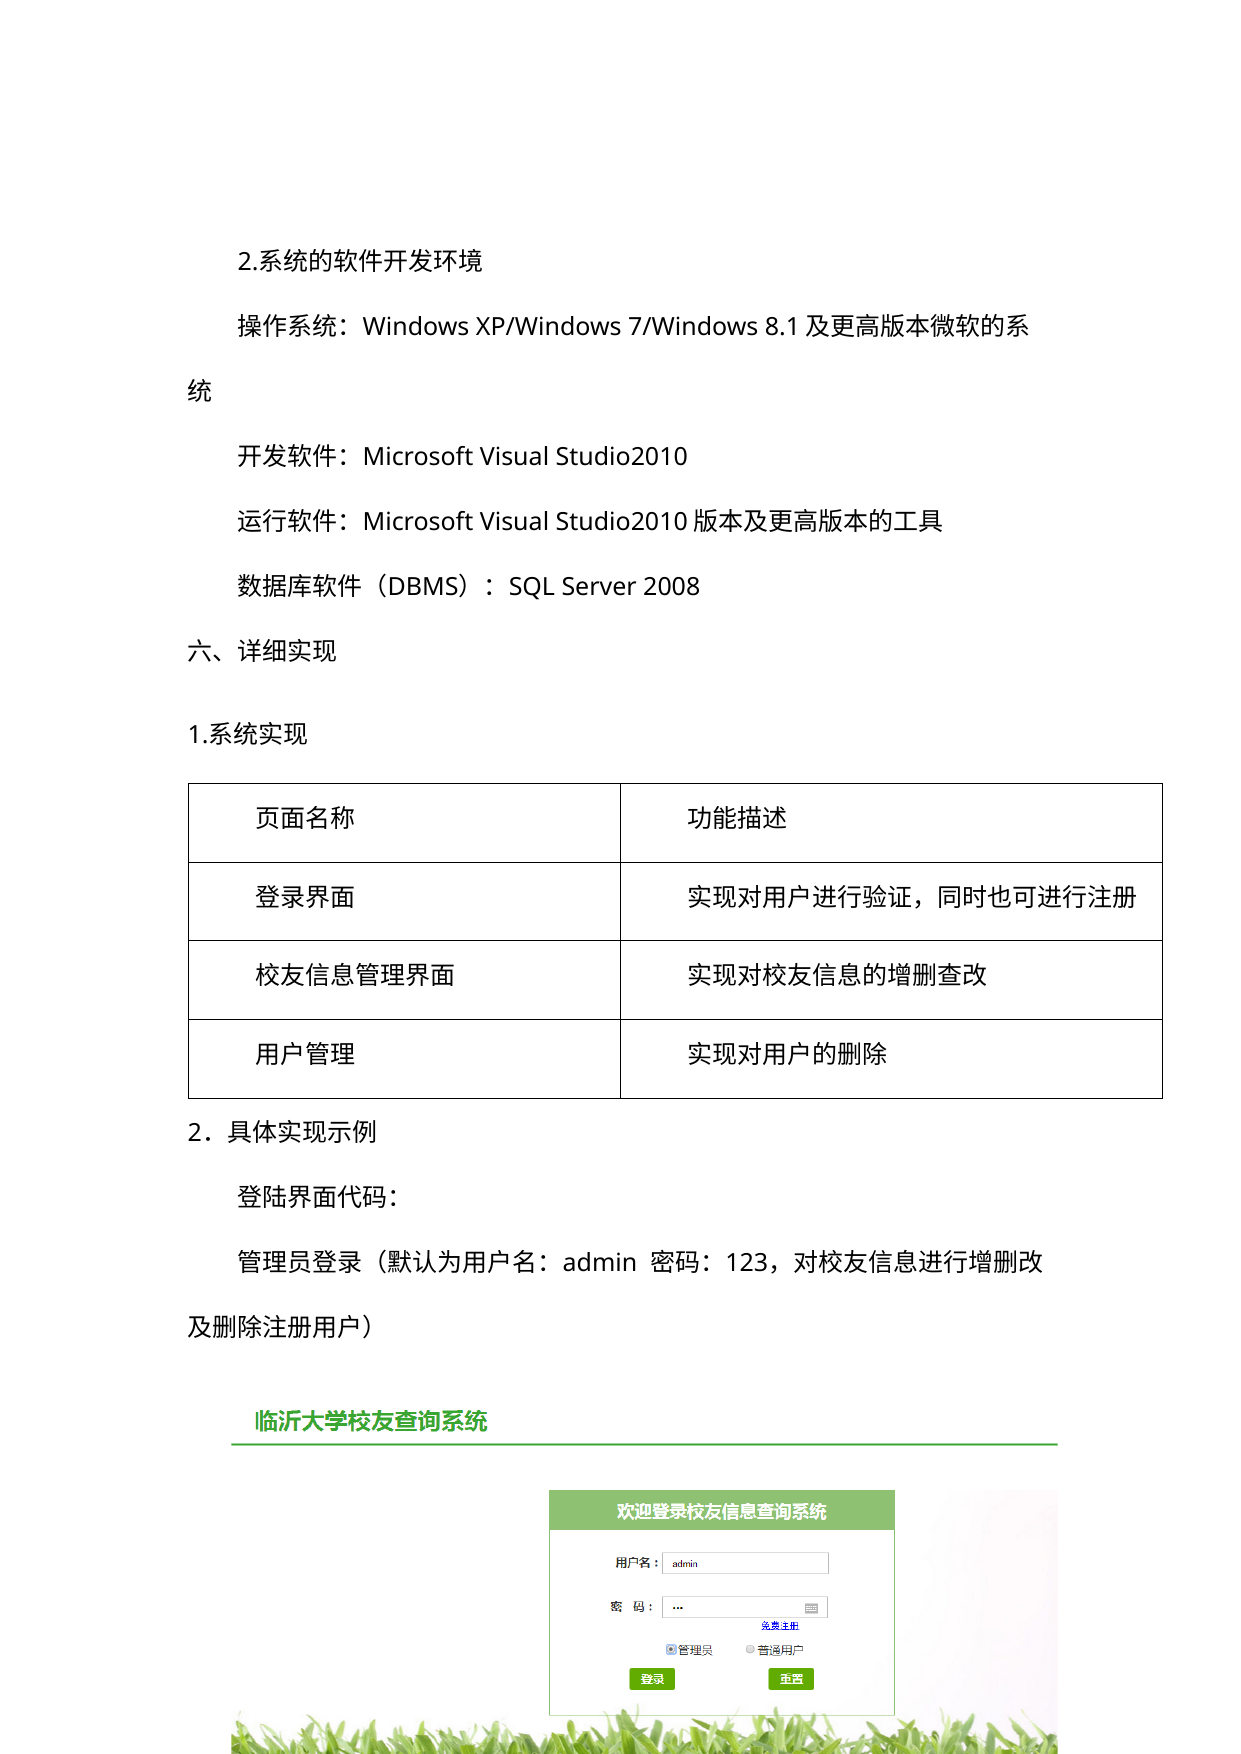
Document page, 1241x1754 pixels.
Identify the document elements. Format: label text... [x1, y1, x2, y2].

table_cell 实现对校友信息的增删查改 [621, 941, 1162, 1019]
table_header 功能描述 [621, 784, 1162, 862]
picture [231, 1393, 1058, 1754]
text 登陆界面代码： [187, 1163, 1053, 1228]
text 数据库软件（DBMS）：SQL Server 2008 [187, 552, 1053, 617]
table_cell 用户管理 [189, 1020, 620, 1097]
text 2.系统的软件开发环境 [187, 227, 1053, 292]
text 运行软件：Microsoft Visual Studio2010版本及更高版本的工具 [187, 487, 1053, 552]
text 操作系统：Windows XP/Windows 7/Windows 8.1及更高版本微软的系统 [187, 292, 1053, 422]
text 六、详细实现 [187, 617, 1053, 682]
table_cell 登录界面 [189, 863, 620, 940]
text 管理员登录（默认为用户名：admin 密码：123，对校友信息进行增删改及删除注册用户） [187, 1228, 1053, 1358]
table_cell 实现对用户进行验证，同时也可进行注册 [621, 863, 1162, 940]
text 2．具体实现示例 [187, 1099, 1053, 1163]
text 开发软件：Microsoft Visual Studio2010 [187, 422, 1053, 487]
text 1.系统实现 [187, 700, 1053, 765]
table_cell 校友信息管理界面 [189, 941, 620, 1019]
table_cell 实现对用户的删除 [621, 1020, 1162, 1097]
table_header 页面名称 [189, 784, 620, 862]
